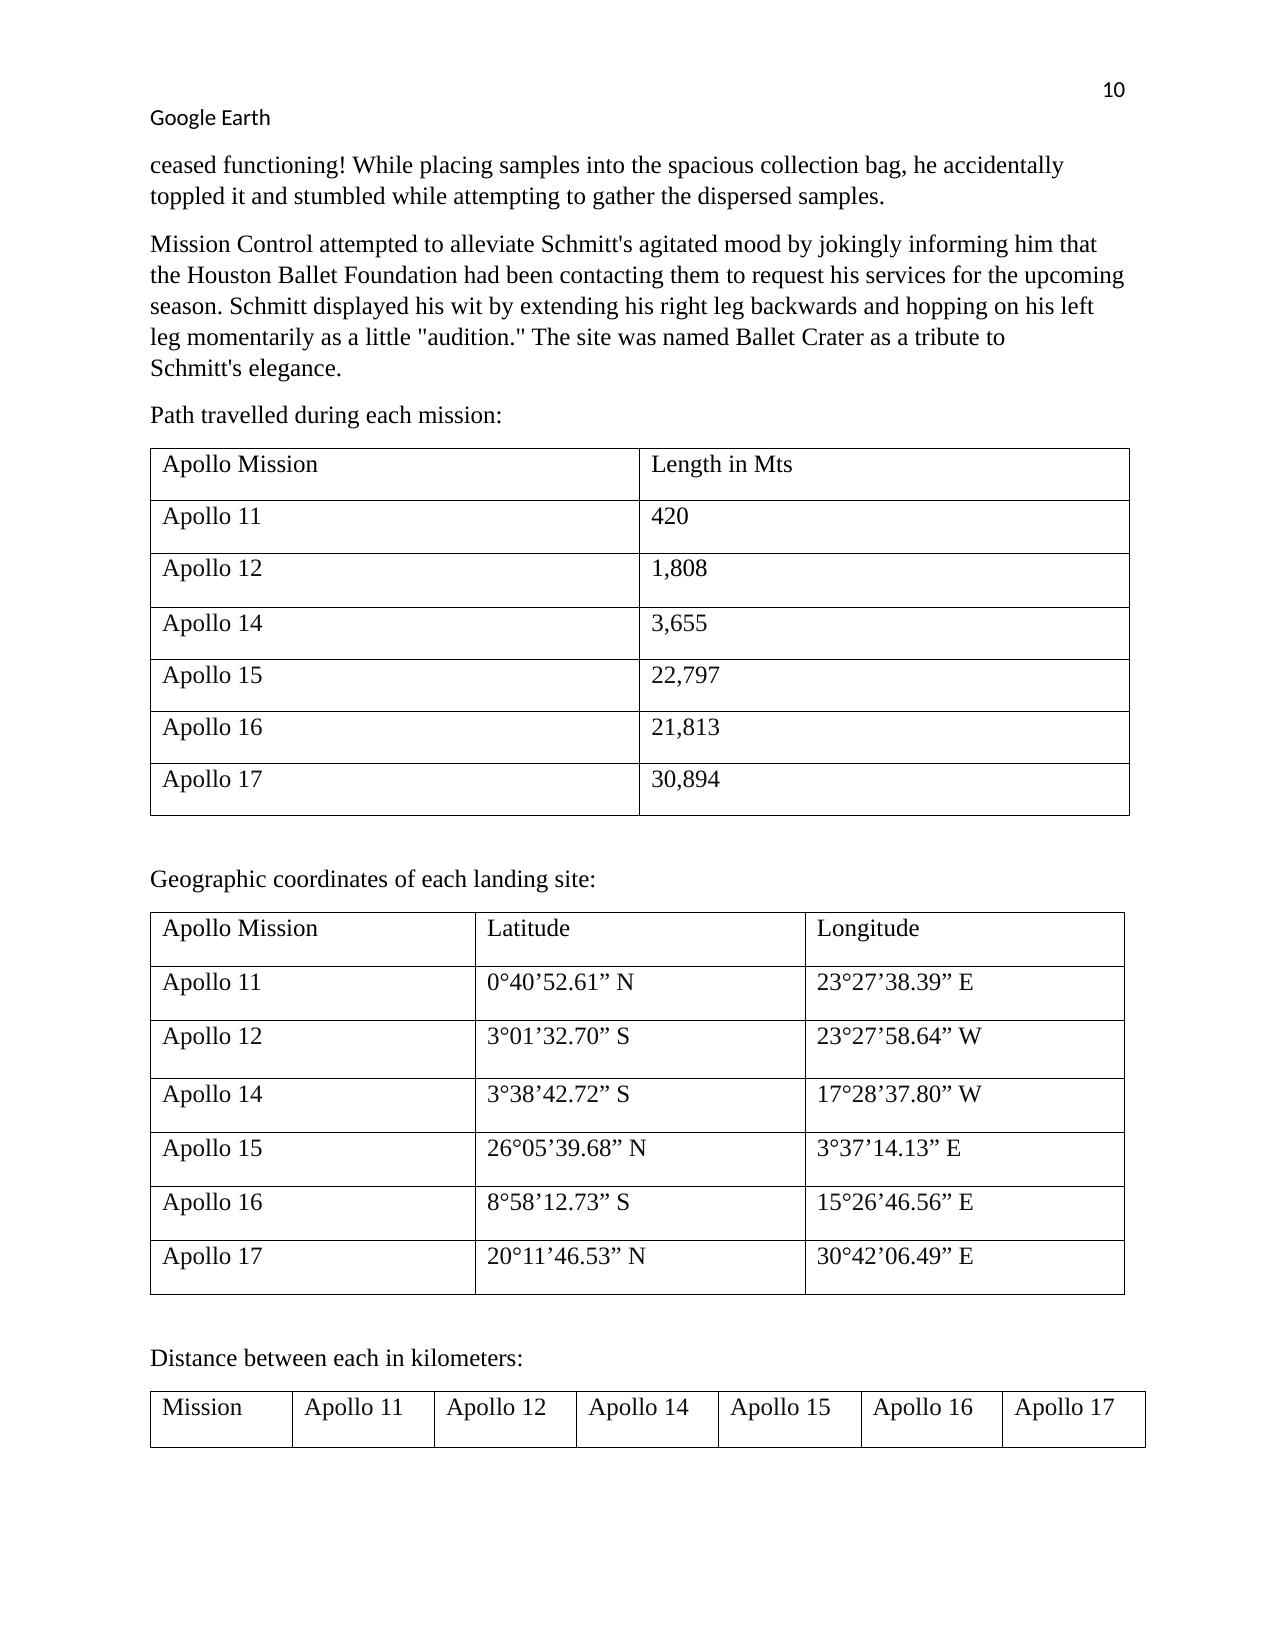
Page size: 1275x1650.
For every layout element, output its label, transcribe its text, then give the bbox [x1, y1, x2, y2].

table_cell Apollo 11 [151, 501, 639, 552]
table_cell 22,797 [640, 660, 1129, 711]
table_cell 26°05’39.68” N [476, 1133, 805, 1186]
table_cell 8°58’12.73” S [476, 1187, 805, 1240]
table_cell 3°38’42.72” S [476, 1079, 805, 1132]
table_cell Apollo 17 [151, 1241, 475, 1294]
table_cell Apollo 17 [151, 764, 639, 815]
table_header Apollo 12 [435, 1392, 576, 1447]
table_cell 21,813 [640, 712, 1129, 763]
table_header Length in Mts [640, 449, 1129, 500]
table_cell Apollo 14 [151, 1079, 475, 1132]
text Geographic coordinates of each landing site: [150, 864, 1125, 893]
table_cell Apollo 11 [151, 967, 475, 1020]
table_cell 15°26’46.56” E [806, 1187, 1124, 1240]
table_header Apollo 17 [1003, 1392, 1145, 1447]
table_cell 0°40’52.61” N [476, 967, 805, 1020]
text Path travelled during each mission: [150, 401, 1125, 429]
table_header Longitude [806, 913, 1124, 966]
table_cell Apollo 14 [151, 608, 639, 659]
table_cell Apollo 15 [151, 660, 639, 711]
table_cell 20°11’46.53” N [476, 1241, 805, 1294]
table_header Mission [151, 1392, 292, 1447]
table_cell Apollo 15 [151, 1133, 475, 1186]
table_header Apollo 11 [293, 1392, 434, 1447]
table_header Apollo 16 [862, 1392, 1002, 1447]
table_cell 23°27’58.64” W [806, 1021, 1124, 1078]
table_cell 30,894 [640, 764, 1129, 815]
text Mission Control attempted to alleviate Schmitt's agitated mood by jokingly informing him that the Houston Ballet Foundation had been contacting them to request his services for the upcoming season. Schmitt displayed his wit by extending his right leg backwards and hopping on his left leg momentarily as a little "audition." The site was named Ballet Crater as a tribute to Schmitt's elegance. [150, 229, 1125, 382]
table_cell 3°37’14.13” E [806, 1133, 1124, 1186]
text Distance between each in kilometers: [150, 1343, 1125, 1372]
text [150, 150, 1125, 210]
table_cell 3,655 [640, 608, 1129, 659]
table_cell Apollo 12 [151, 554, 639, 607]
table_cell 420 [640, 501, 1129, 552]
table_cell 1,808 [640, 554, 1129, 607]
table_cell Apollo 16 [151, 1187, 475, 1240]
table_cell 17°28’37.80” W [806, 1079, 1124, 1132]
table_cell 3°01’32.70” S [476, 1021, 805, 1078]
table_header Apollo Mission [151, 913, 475, 966]
table_cell 30°42’06.49” E [806, 1241, 1124, 1294]
table_cell 23°27’38.39” E [806, 967, 1124, 1020]
table_cell Apollo 12 [151, 1021, 475, 1078]
table_cell Apollo 16 [151, 712, 639, 763]
table_header Apollo 15 [719, 1392, 861, 1447]
table_header Apollo 14 [577, 1392, 718, 1447]
table_header Apollo Mission [151, 449, 639, 500]
table_header Latitude [476, 913, 805, 966]
